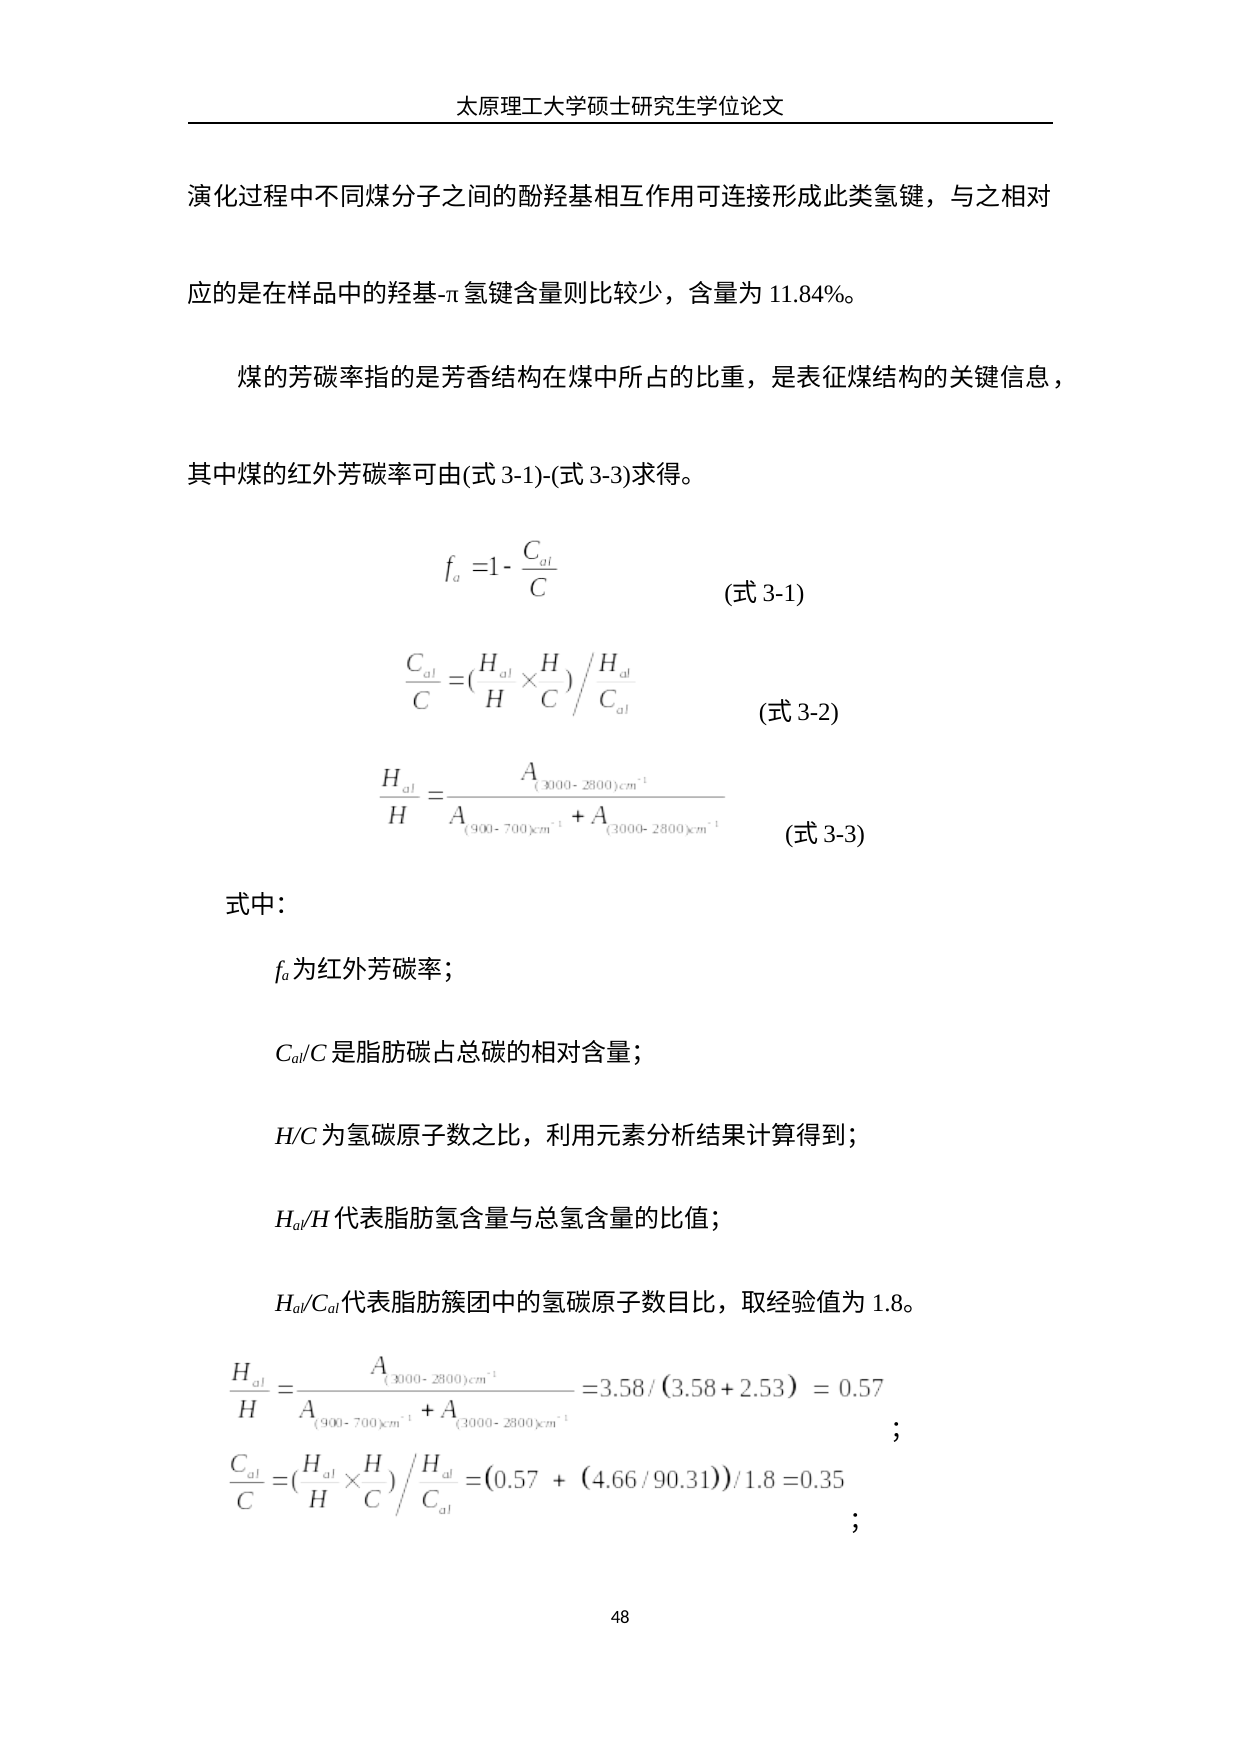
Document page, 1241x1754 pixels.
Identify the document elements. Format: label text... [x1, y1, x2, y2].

text (式3-3) [187, 754, 1053, 852]
list fa为红外芳碳率； [225, 935, 1053, 1000]
text (式3-2) [187, 639, 1053, 736]
text (式3-1) [187, 523, 1053, 621]
list ； [225, 1448, 1053, 1546]
list H/C为氢碳原子数之比，利用元素分析结果计算得到； [225, 1101, 1053, 1166]
list Hal/H代表脂肪氢含量与总氢含量的比值； [225, 1184, 1053, 1249]
list Cal/C是脂肪碳占总碳的相对含量； [225, 1018, 1053, 1083]
text 煤的芳碳率指的是芳香结构在煤中所占的比重，是表征煤结构的关键信息，其中煤的红外芳碳率可由(式3-1)-(式3-3)求得。 [187, 343, 1053, 505]
list 式中： [225, 870, 1053, 935]
list ； [225, 1351, 1053, 1448]
list Hal/Cal代表脂肪簇团中的氢碳原子数目比，取经验值为1.8。 [225, 1268, 1053, 1333]
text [187, 162, 1053, 324]
